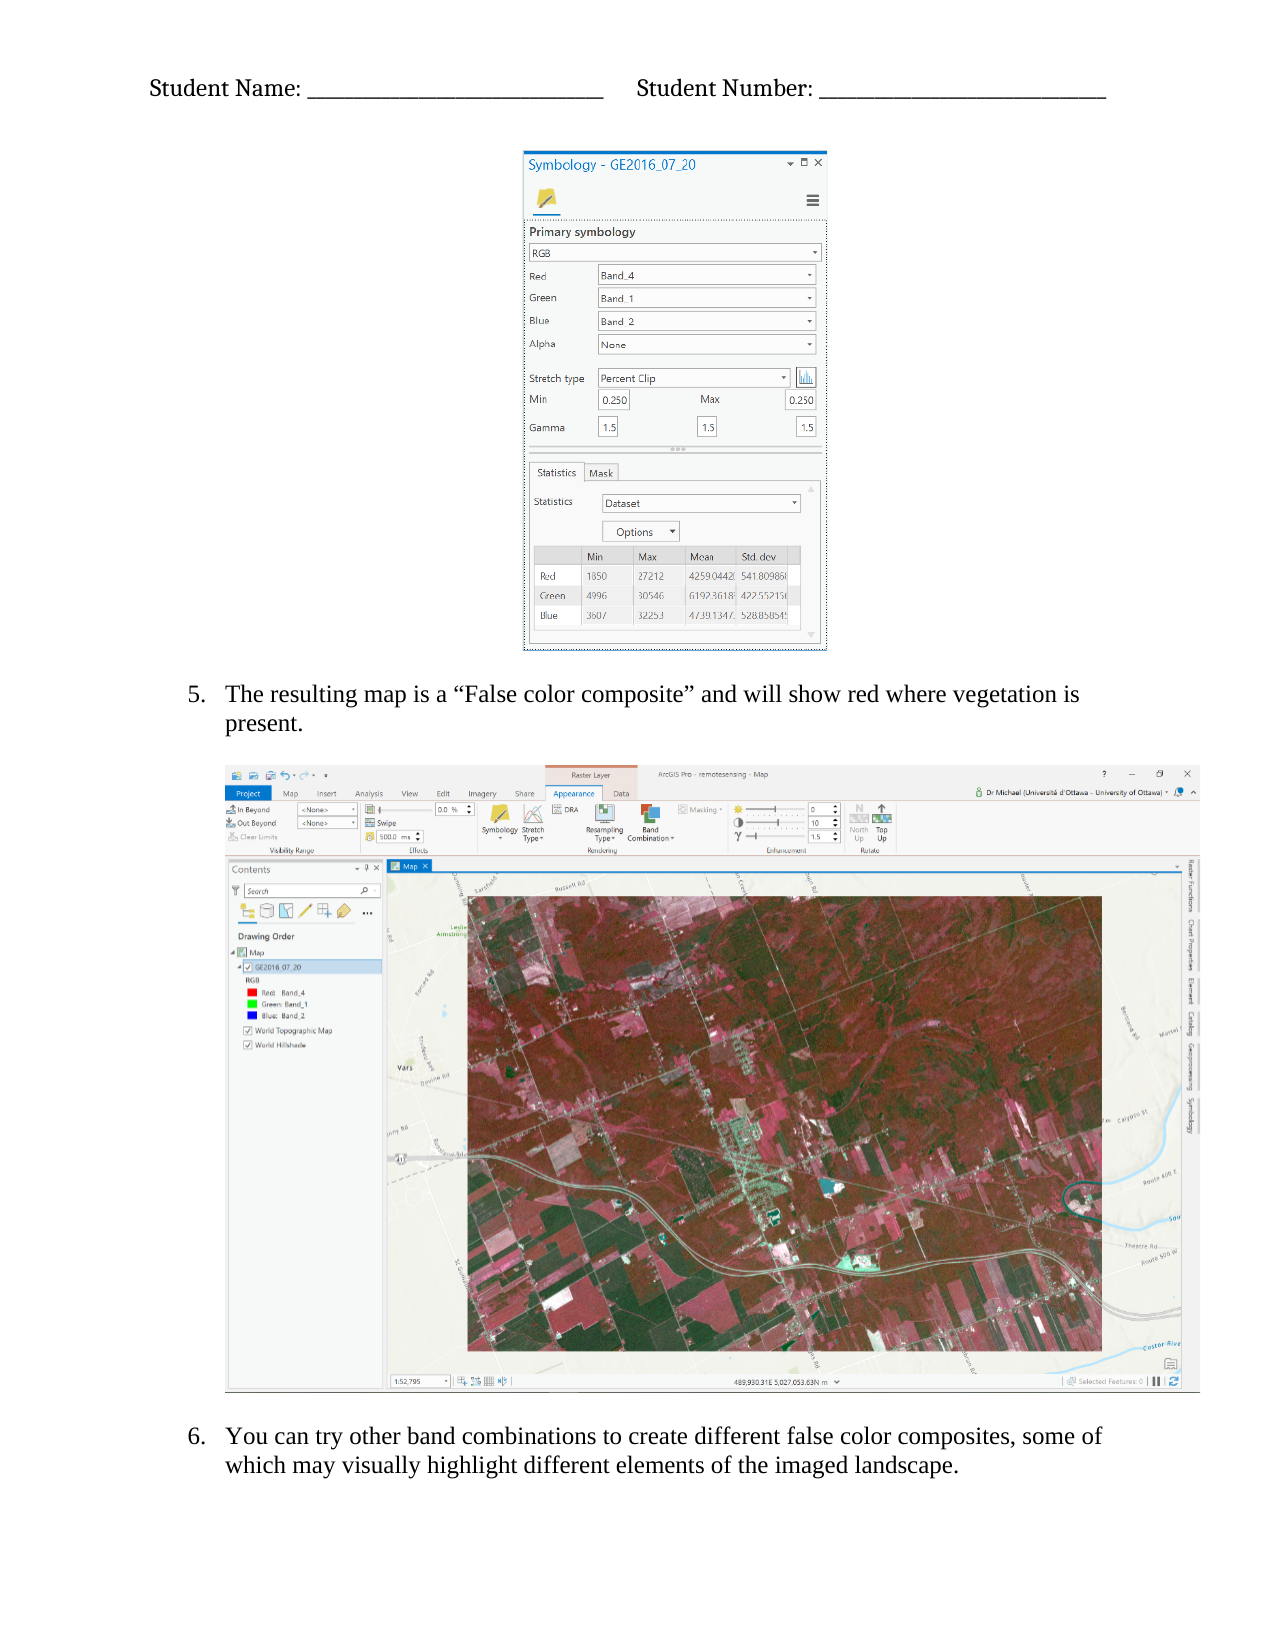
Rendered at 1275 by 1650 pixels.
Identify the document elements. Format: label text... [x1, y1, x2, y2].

picture [225, 765, 1200, 1393]
list The resulting map is a “False color composite” and will show red where vegetation is present. [187, 679, 1125, 737]
picture [522, 150, 828, 651]
list You can try other band combinations to create different false color composites, some of which may visually highlight different elements of the imaged landscape. [187, 1421, 1125, 1478]
